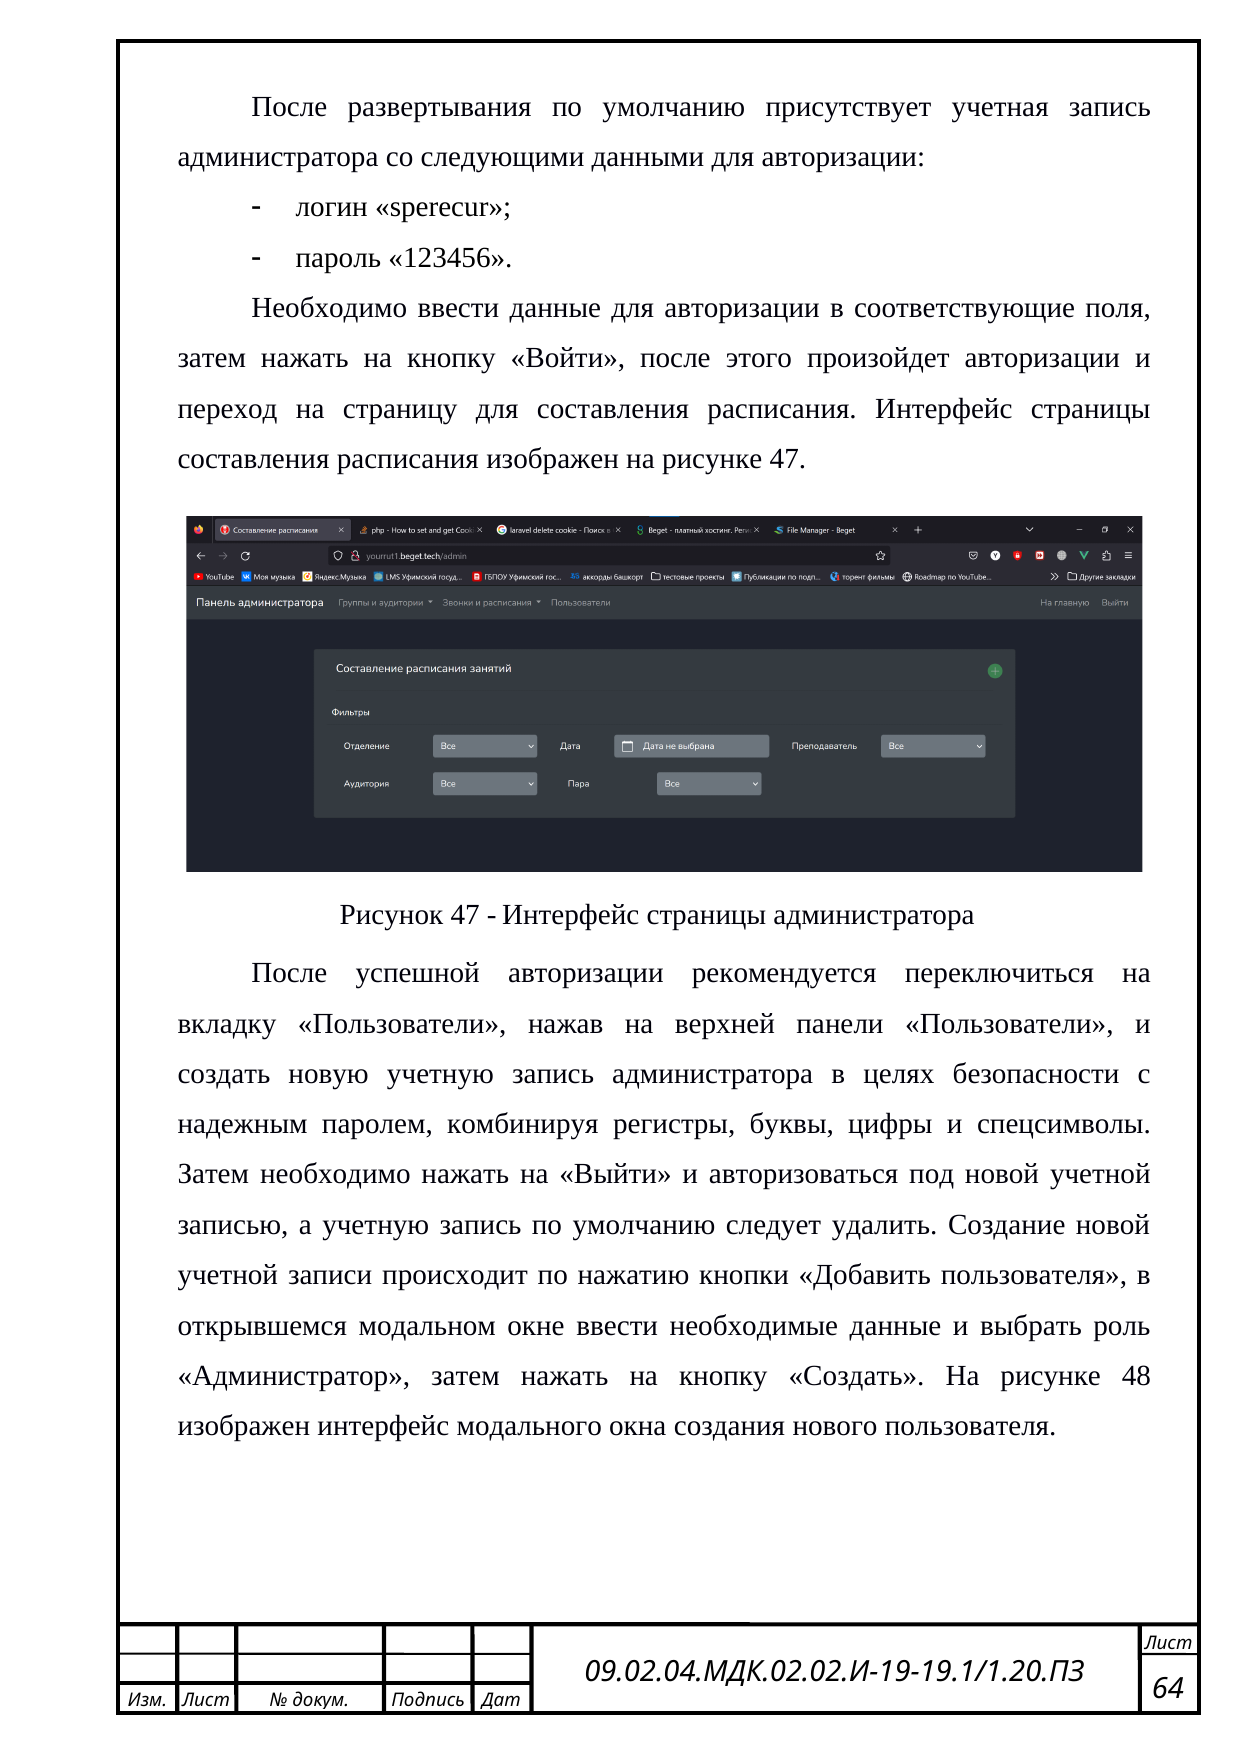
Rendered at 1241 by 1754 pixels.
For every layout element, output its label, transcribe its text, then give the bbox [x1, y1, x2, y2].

list логин «sperecur»; [177, 189, 1137, 223]
text Необходимо ввести данные для авторизации в соответствующие поля, затем нажать на кнопку «Войти», после этого произойдет авторизации и переход на страницу для составления расписания. Интерфейс страницы составления расписания изображен на рисунке 47. [177, 290, 1152, 474]
text После развертывания по умолчанию присутствует учетная запись администратора со следующими данными для авторизации: [177, 89, 1152, 172]
list пароль «123456». [177, 240, 1137, 273]
text Интерфейс страницы администратора [177, 897, 1137, 930]
text После успешной авторизации рекомендуется переключиться на вкладку «Пользователи», нажав на верхней панели «Пользователи», и создать новую учетную запись администратора в целях безопасности с надежным паролем, комбинируя регистры, буквы, цифры и спецсимволы. Затем необходимо нажать на «Выйти» и авторизоваться под новой учетной записью, а учетную запись по умолчанию следует удалить. Создание новой учетной записи происходит по нажатию кнопки «Добавить пользователя», в открывшемся модальном окне ввести необходимые данные и выбрать роль «Администратор», затем нажать на кнопку «Создать». На рисунке 48 изображен интерфейс модального окна создания нового пользователя. [177, 955, 1152, 1442]
picture [186, 516, 1143, 872]
